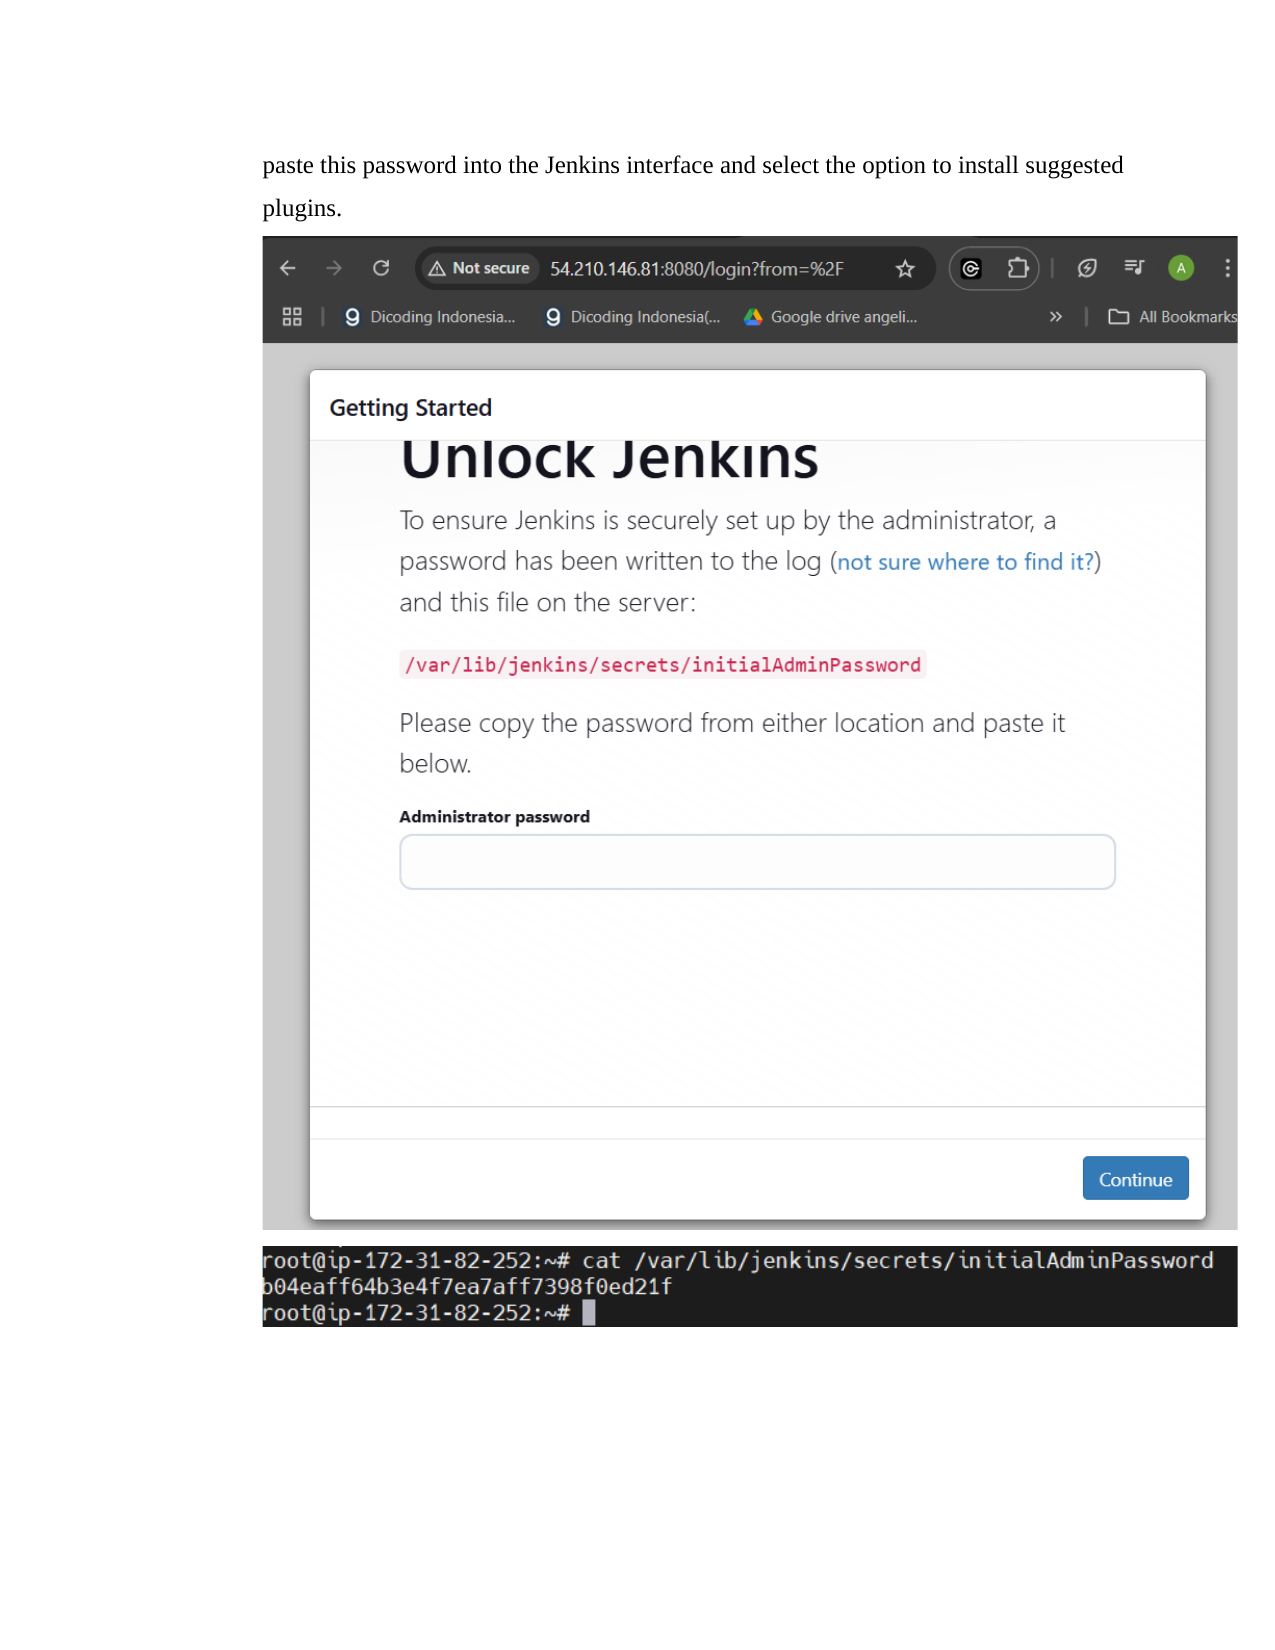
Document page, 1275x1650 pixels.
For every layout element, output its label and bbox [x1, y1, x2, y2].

list [187, 150, 1125, 222]
picture [262, 236, 1238, 1230]
picture [262, 1246, 1238, 1327]
